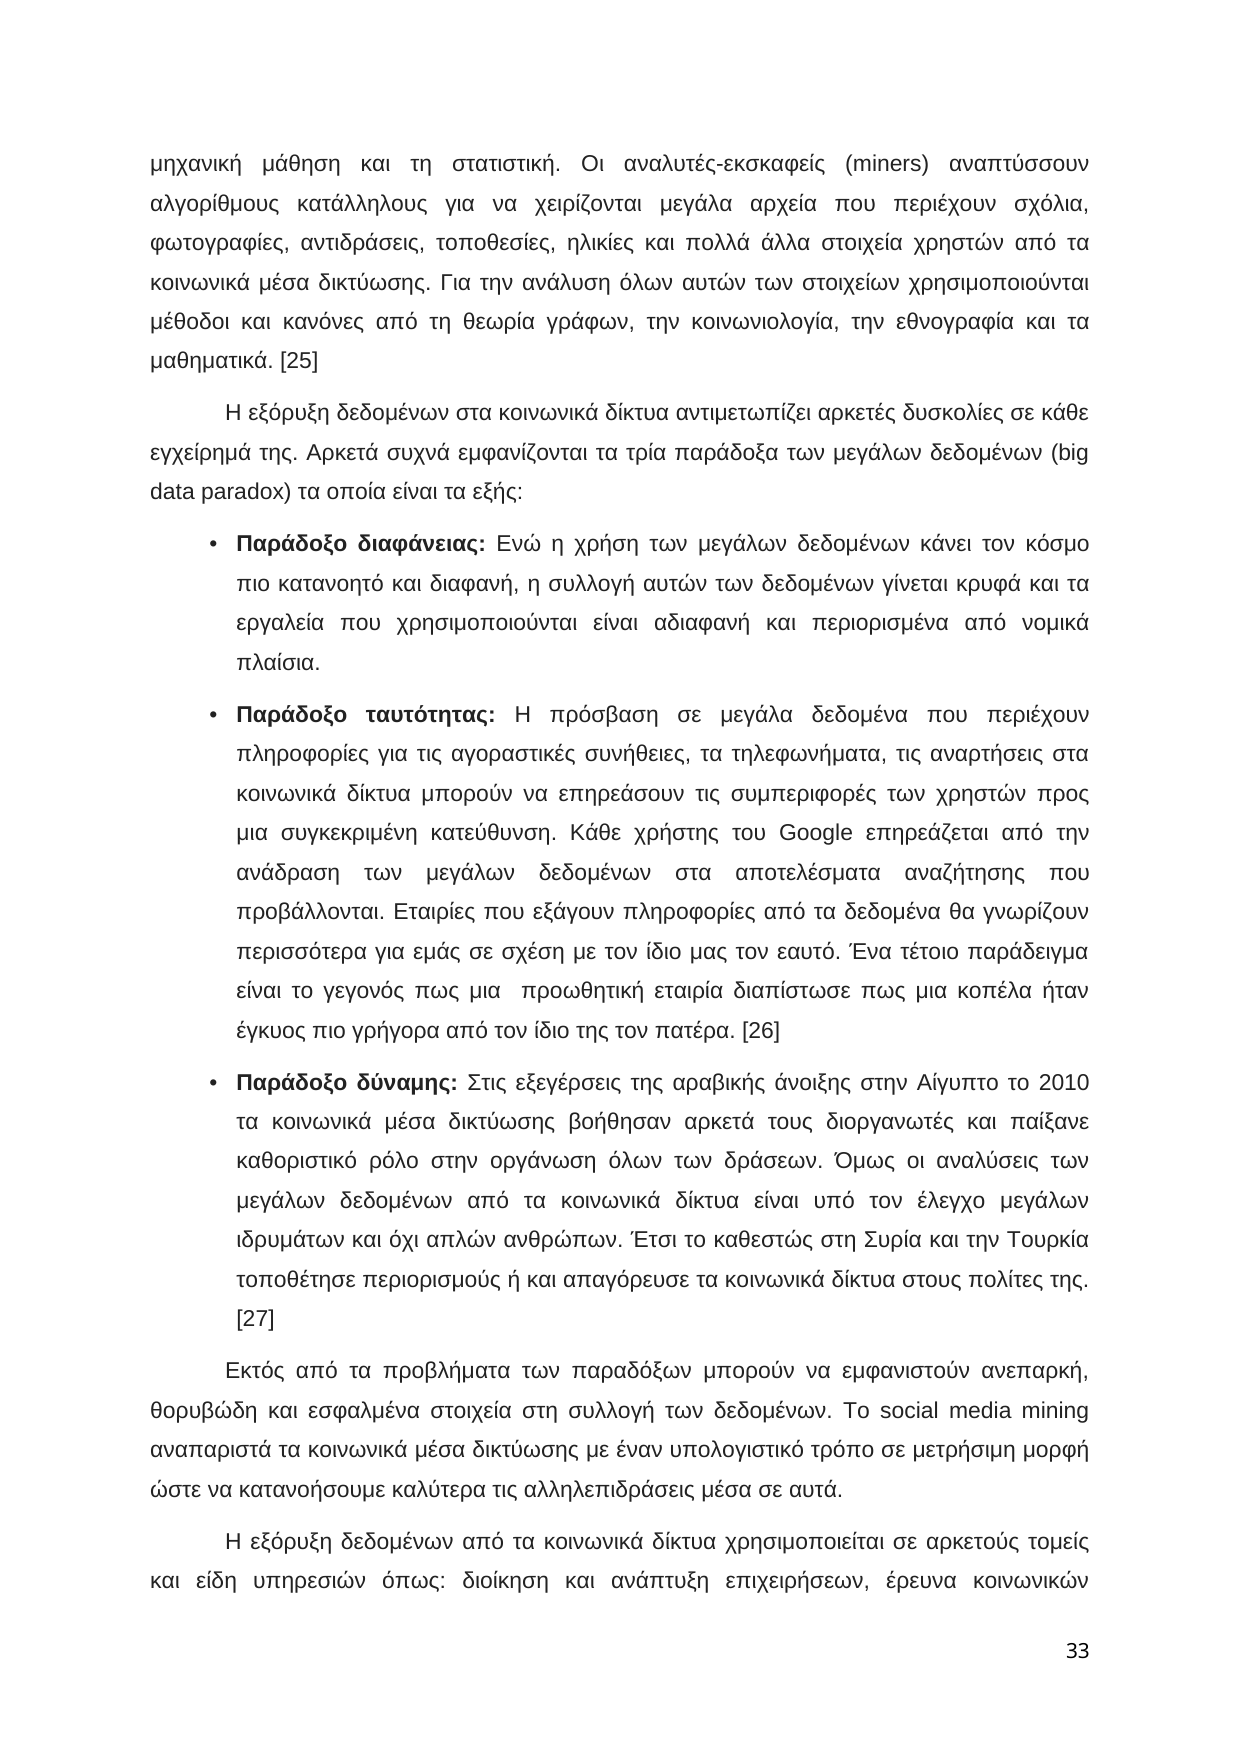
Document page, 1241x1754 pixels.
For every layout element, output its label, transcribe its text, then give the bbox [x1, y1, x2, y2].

text Η εξόρυξη δεδομένων στα κοινωνικά δίκτυα αντιμετωπίζει αρκετές δυσκολίες σε κάθε εγχείρημά της. Αρκετά συχνά εμφανίζονται τα τρία παράδοξα των μεγάλων δεδομένων (big data paradox) τα οποία είναι τα εξής: [150, 399, 1090, 505]
list Παράδοξο δύναμης: Στις εξεγέρσεις της αραβικής άνοιξης στην Αίγυπτο το 2010 τα κοινωνικά μέσα δικτύωσης βοήθησαν αρκετά τους διοργανωτές και παίξανε καθοριστικό ρόλο στην οργάνωση όλων των δράσεων. Όμως οι αναλύσεις των μεγάλων δεδομένων από τα κοινωνικά δίκτυα είναι υπό τον έλεγχο μεγάλων ιδρυμάτων και όχι απλών ανθρώπων. Έτσι το καθεστώς στη Συρία και την Τουρκία τοποθέτησε περιορισμούς ή και απαγόρευσε τα κοινωνικά δίκτυα στους πολίτες της. [27] [209, 1068, 1090, 1332]
list Παράδοξο ταυτότητας: Η πρόσβαση σε μεγάλα δεδομένα που περιέχουν πληροφορίες για τις αγοραστικές συνήθειες, τα τηλεφωνήματα, τις αναρτήσεις στα κοινωνικά δίκτυα μπορούν να επηρεάσουν τις συμπεριφορές των χρηστών προς μια συγκεκριμένη κατεύθυνση. Κάθε χρήστης του Google επηρεάζεται από την ανάδραση των μεγάλων δεδομένων στα αποτελέσματα αναζήτησης που προβάλλονται. Εταιρίες που εξάγουν πληροφορίες από τα δεδομένα θα γνωρίζουν περισσότερα για εμάς σε σχέση με τον ίδιο μας τον εαυτό. Ένα τέτοιο παράδειγμα είναι το γεγονός πως μια προωθητική εταιρία διαπίστωσε πως μια κοπέλα ήταν έγκυος πιο γρήγορα από τον ίδιο της τον πατέρα. [26] [209, 701, 1090, 1043]
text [150, 150, 1090, 374]
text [150, 1528, 1090, 1594]
text Εκτός από τα προβλήματα των παραδόξων μπορούν να εμφανιστούν ανεπαρκή, θορυβώδη και εσφαλμένα στοιχεία στη συλλογή των δεδομένων. Το social media mining αναπαριστά τα κοινωνικά μέσα δικτύωσης με έναν υπολογιστικό τρόπο σε μετρήσιμη μορφή ώστε να κατανοήσουμε καλύτερα τις αλληλεπιδράσεις μέσα σε αυτά. [150, 1357, 1090, 1502]
list Παράδοξο διαφάνειας: Ενώ η χρήση των μεγάλων δεδομένων κάνει τον κόσμο πιο κατανοητό και διαφανή, η συλλογή αυτών των δεδομένων γίνεται κρυφά και τα εργαλεία που χρησιμοποιούνται είναι αδιαφανή και περιορισμένα από νομικά πλαίσια. [209, 530, 1090, 675]
